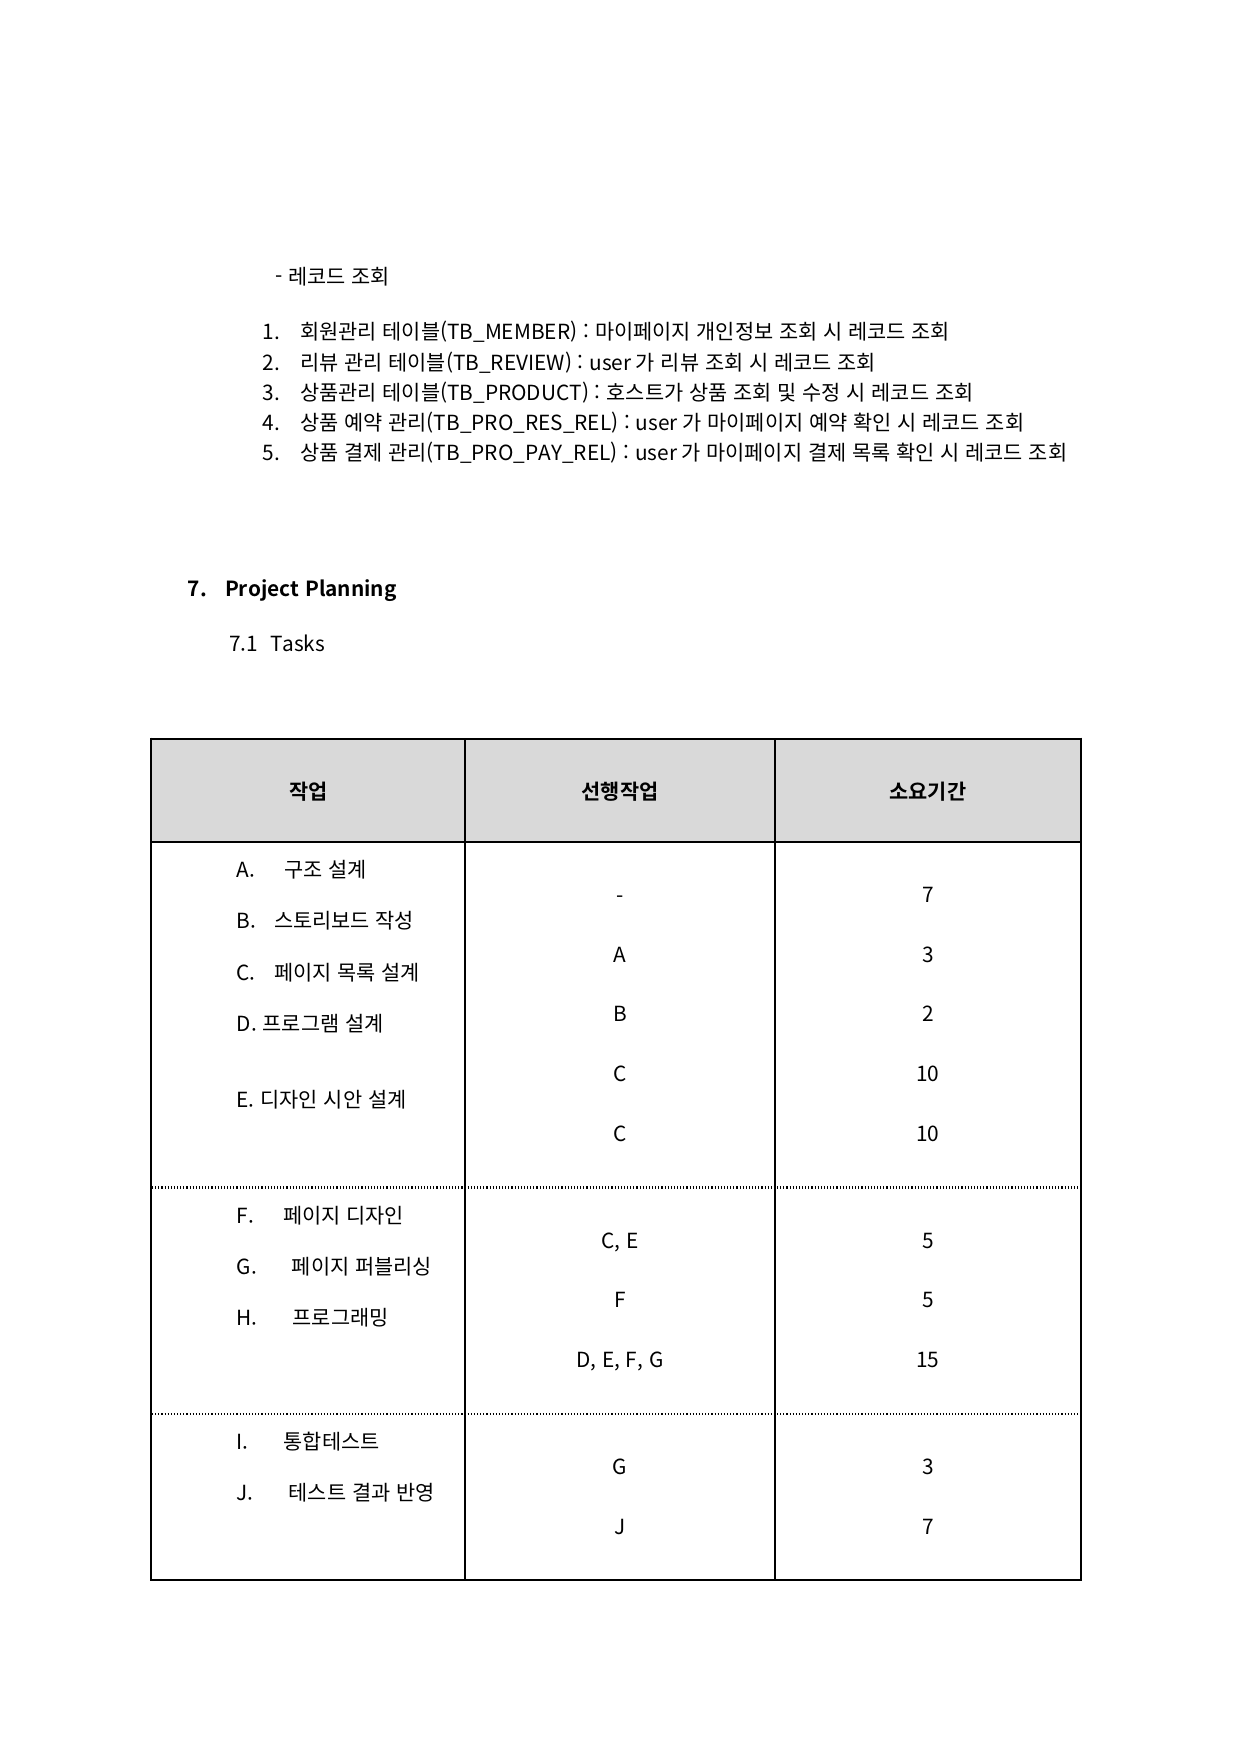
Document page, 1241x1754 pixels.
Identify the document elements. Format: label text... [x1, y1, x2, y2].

table_cell G J [466, 1413, 774, 1579]
table_cell C, E F D, E, F, G [466, 1186, 774, 1413]
table_cell I. 통합테스트 J. 테스트 결과 반영 [152, 1413, 464, 1579]
table_cell A. 구조 설계 B. 스토리보드 작성 C. 페이지 목록 설계 D. 프로그램 설계 E. 디자인 시안 설계 [152, 843, 464, 1186]
list 리뷰 관리 테이블(TB_REVIEW) : user가 리뷰 조회 시 레코드 조회 [262, 346, 1090, 376]
table_cell 3 7 [776, 1413, 1080, 1579]
table_cell F. 페이지 디자인 G. 페이지 퍼블리싱 H. 프로그래밍 [152, 1186, 464, 1413]
table_header 작업 [152, 740, 464, 841]
list 회원관리 테이블(TB_MEMBER) : 마이페이지 개인정보 조회 시 레코드 조회 [262, 316, 1090, 346]
table_header 소요기간 [776, 740, 1080, 841]
list 상품관리 테이블(TB_PRODUCT) : 호스트가 상품 조회 및 수정 시 레코드 조회 [262, 376, 1090, 406]
table_cell 7 3 2 10 10 [776, 843, 1080, 1186]
table_cell 5 5 15 [776, 1186, 1080, 1413]
text 7. Project Planning [187, 572, 1090, 602]
table_cell - A B C C [466, 843, 774, 1186]
list 상품 예약 관리(TB_PRO_RES_REL) : user가 마이페이지 예약 확인 시 레코드 조회 [262, 406, 1090, 436]
text - 레코드 조회 [275, 260, 1090, 291]
list 상품 결제 관리(TB_PRO_PAY_REL) : user가 마이페이지 결제 목록 확인 시 레코드 조회 [262, 436, 1090, 467]
table_header 선행작업 [466, 740, 774, 841]
text 7.1 Tasks [229, 627, 1090, 657]
